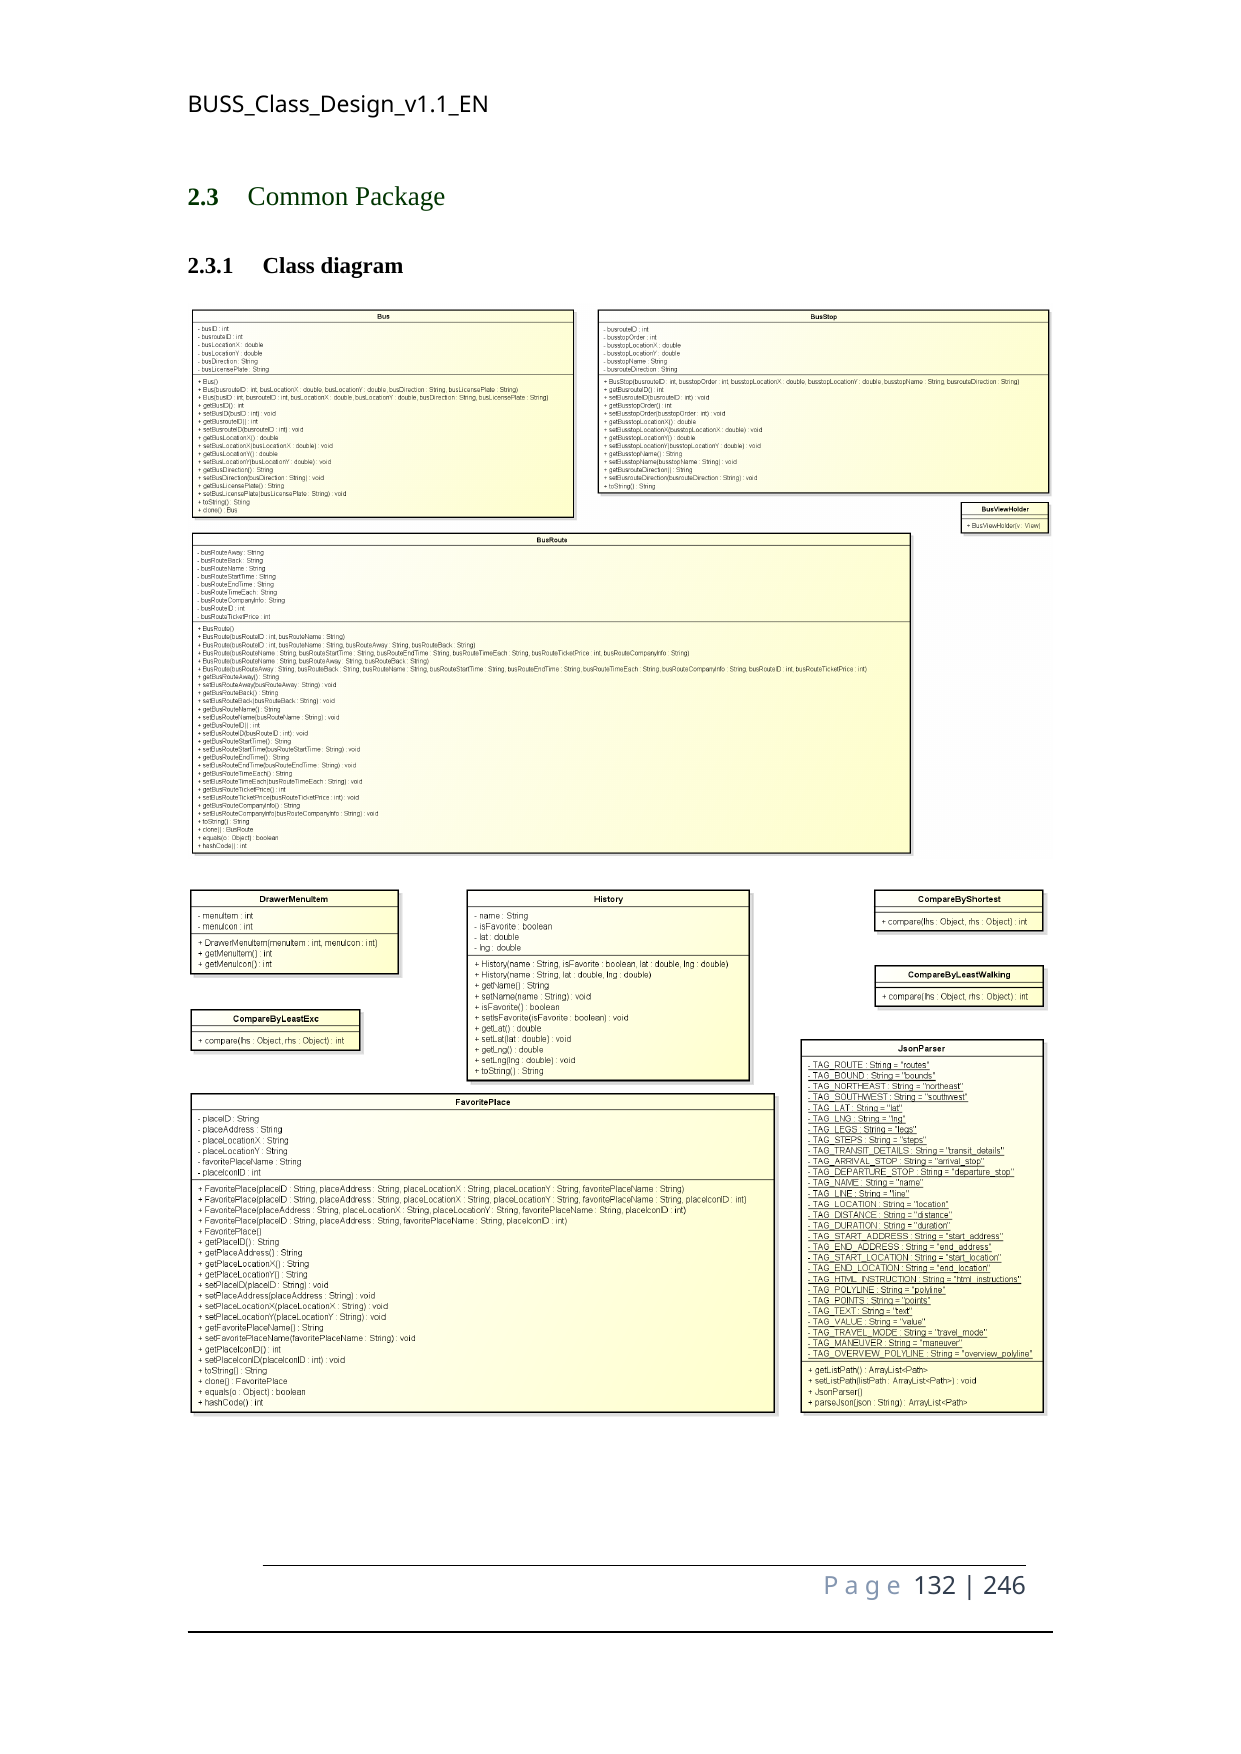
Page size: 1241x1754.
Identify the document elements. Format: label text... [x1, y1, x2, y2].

picture [187, 303, 1053, 859]
subtitle Common Package [187, 180, 1053, 211]
subtitle Class diagram [187, 252, 1053, 278]
picture [187, 886, 1053, 1419]
